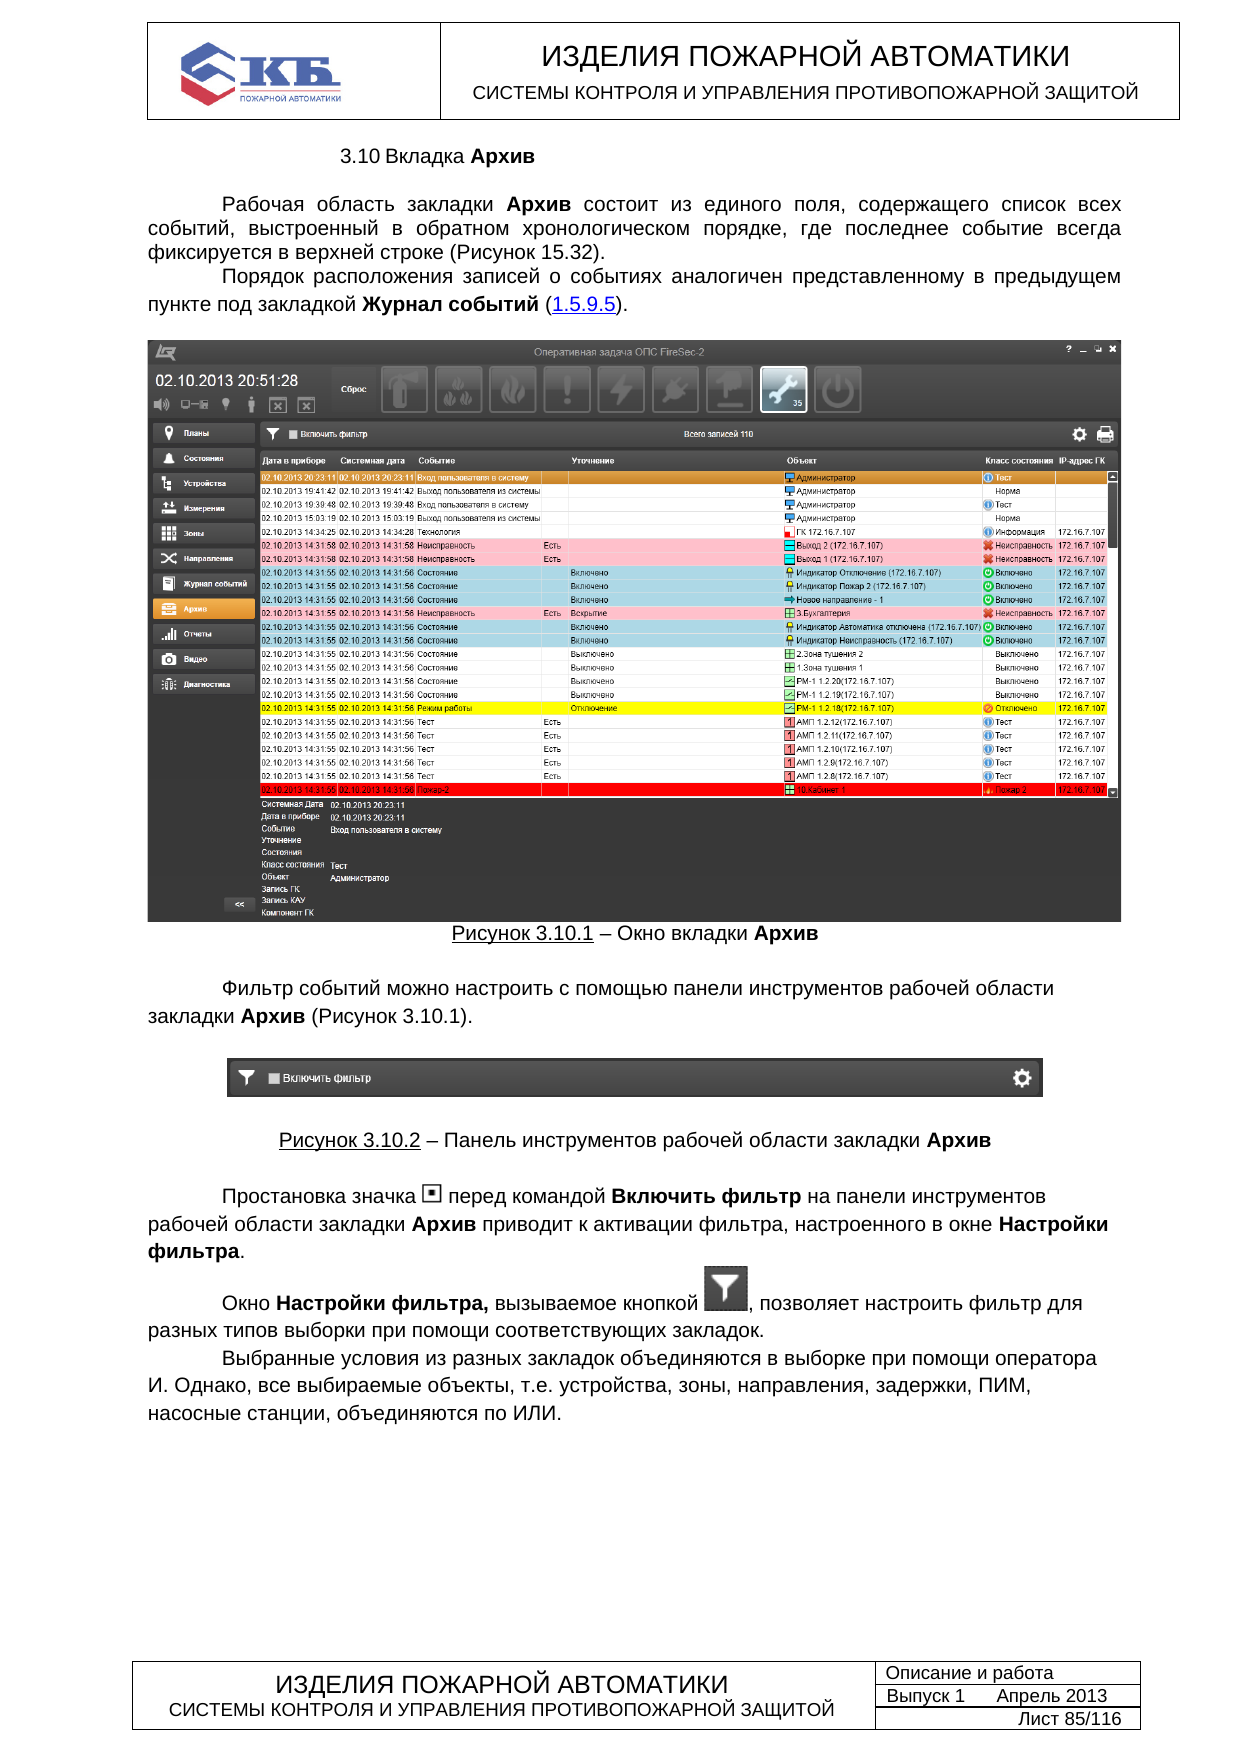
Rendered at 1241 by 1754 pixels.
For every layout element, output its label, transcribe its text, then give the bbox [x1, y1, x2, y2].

list Простановка значка перед командой Включить фильтр на панели инструментов рабочей области закладки Архив приводит к активации фильтра, настроенного в окне Настройки фильтра. [148, 1183, 1122, 1263]
list Рисунок 3.10.2 – Панель инструментов рабочей области закладки Архив [148, 1128, 1122, 1152]
list Вкладка Архив [340, 144, 1122, 168]
list Рисунок 3.10.1 – Окно вкладки Архив [148, 922, 1122, 945]
list Выбранные условия из разных закладок объединяются в выборке при помощи оператора И. Однако, все выбираемые объекты, т.е. устройства, зоны, направления, задержки, ПИМ, насосные станции, объединяются по ИЛИ. [148, 1346, 1122, 1424]
picture [147, 340, 1122, 922]
list Окно Настройки фильтра, вызываемое кнопкой , позволяет настроить фильтр для разных типов выборки при помощи соответствующих закладок. [148, 1267, 1122, 1342]
picture [227, 1058, 1043, 1097]
picture [421, 1183, 443, 1204]
picture [704, 1266, 748, 1311]
list Порядок расположения записей о событиях аналогичен представленному в предыдущем пункте под закладкой Журнал событий (1.5.9.5). [148, 264, 1122, 316]
text Рабочая область закладки Архив состоит из единого поля, содержащего список всех событий, выстроенный в обратном хронологическом порядке, где последнее событие всегда фиксируется в верхней строке (Рисунок 15.32). [148, 192, 1122, 264]
list Фильтр событий можно настроить с помощью панели инструментов рабочей области закладки Архив (Рисунок 3.10.1). [148, 976, 1122, 1028]
picture [177, 34, 354, 115]
